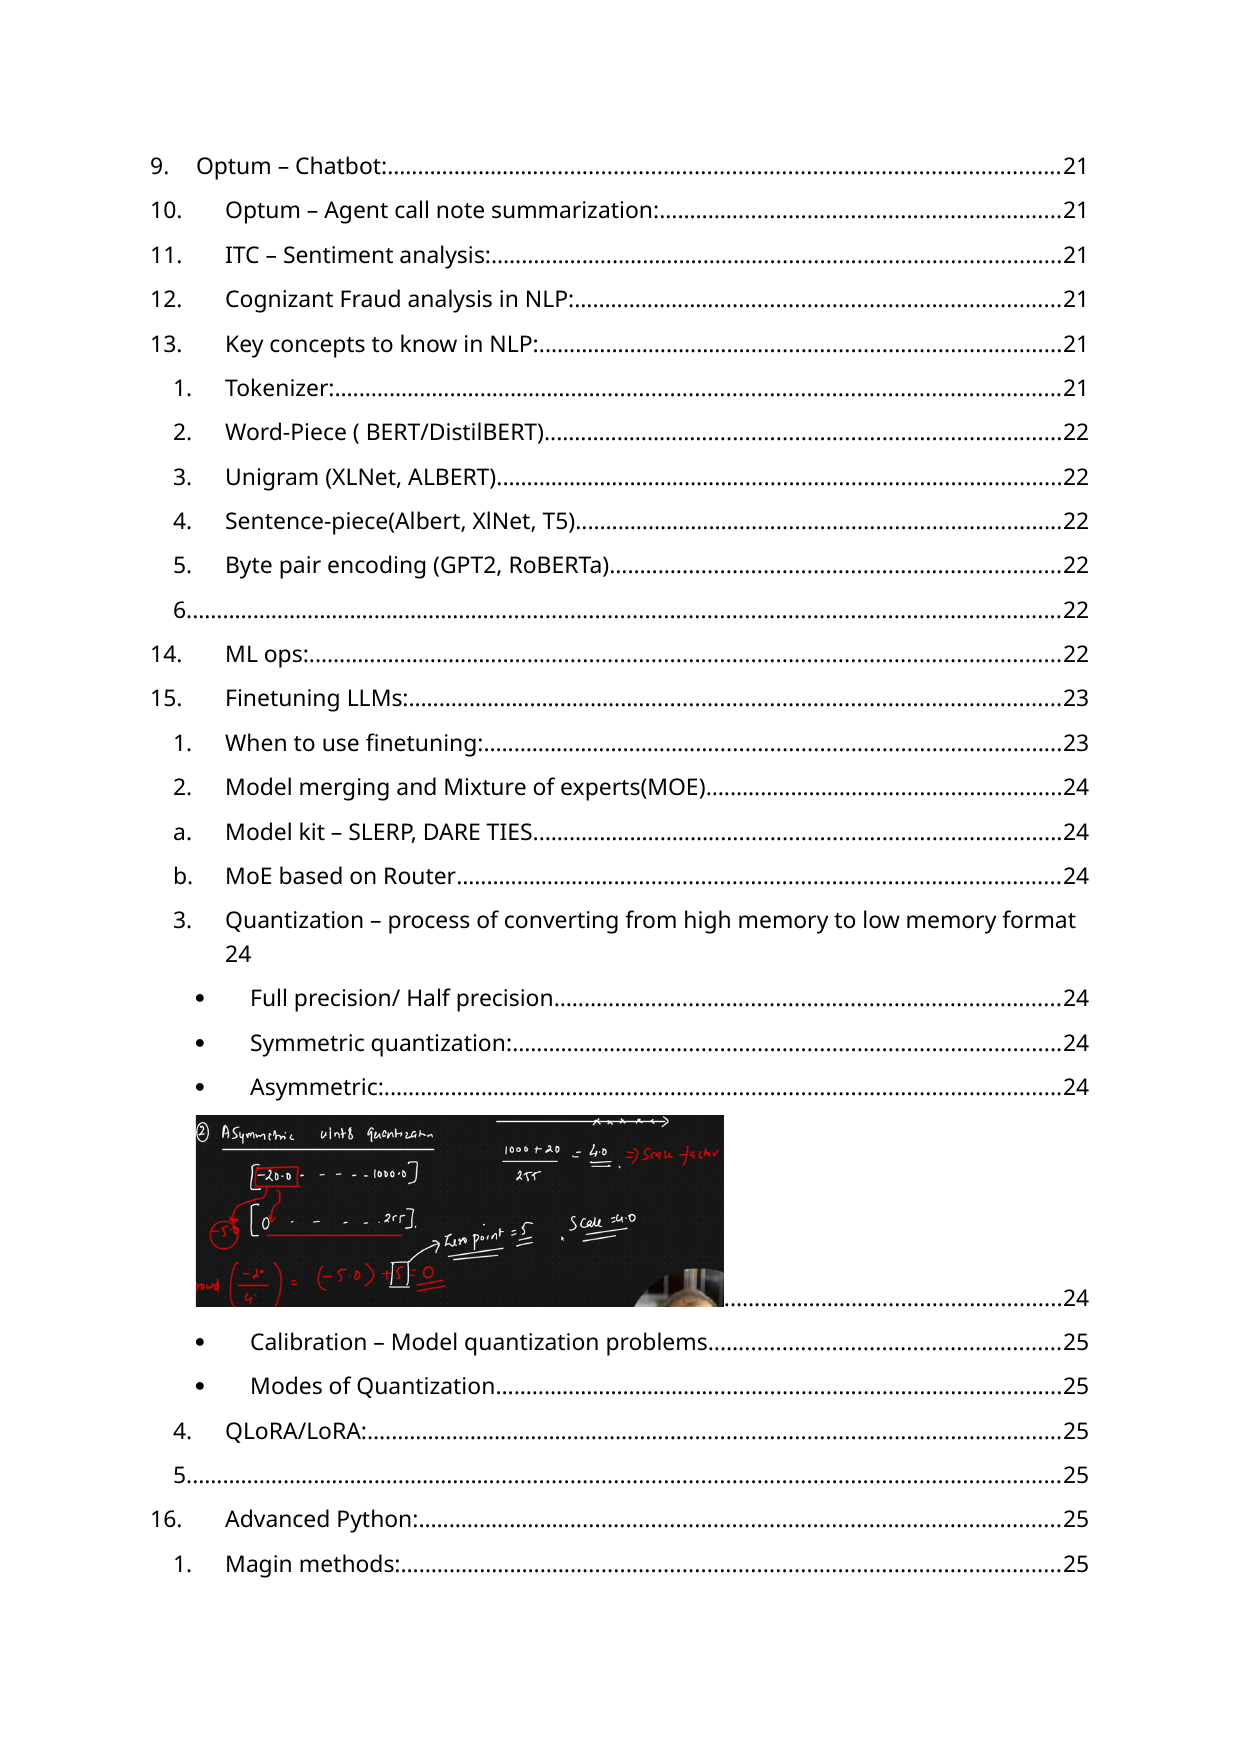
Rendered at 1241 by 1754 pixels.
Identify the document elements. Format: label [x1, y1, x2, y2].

picture [195, 1115, 724, 1307]
